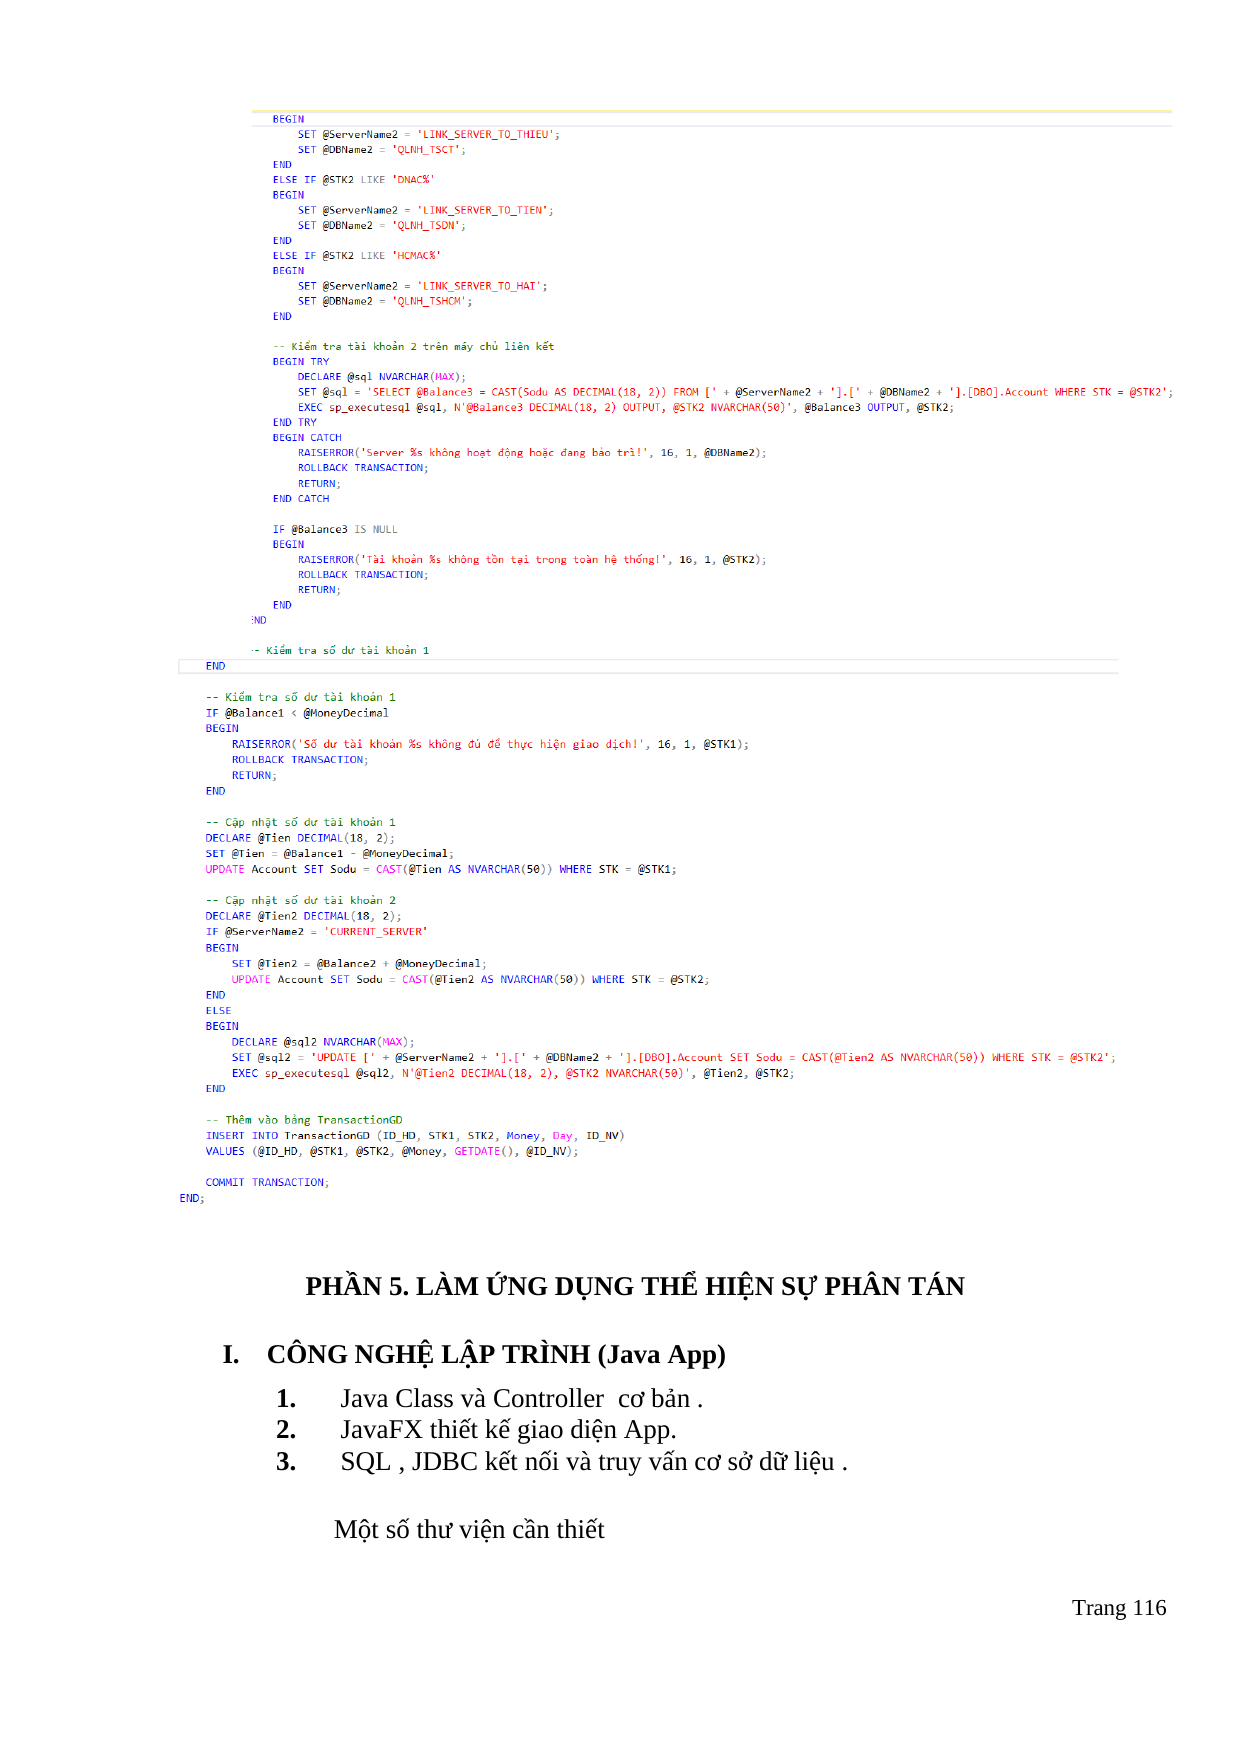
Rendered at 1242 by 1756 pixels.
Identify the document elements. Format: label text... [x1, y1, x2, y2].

subtitle JavaFX thiết kế giao diện App. [296, 1413, 1167, 1444]
picture [178, 659, 1119, 1208]
subtitle SQL , JDBC kết nối và truy vấn cơ sở dữ liệu . [296, 1444, 1167, 1476]
picture [251, 110, 1173, 655]
subtitle CÔNG NGHỆ LẬP TRÌNH (Java App) [222, 1339, 1167, 1370]
text PHẦN 5. LÀM ỨNG DỤNG THỂ HIỆN SỰ PHÂN TÁN [104, 1270, 1167, 1301]
subtitle Java Class và Controller cơ bản . [296, 1382, 1167, 1413]
subtitle Một số thư viện cần thiết [252, 1513, 1167, 1544]
